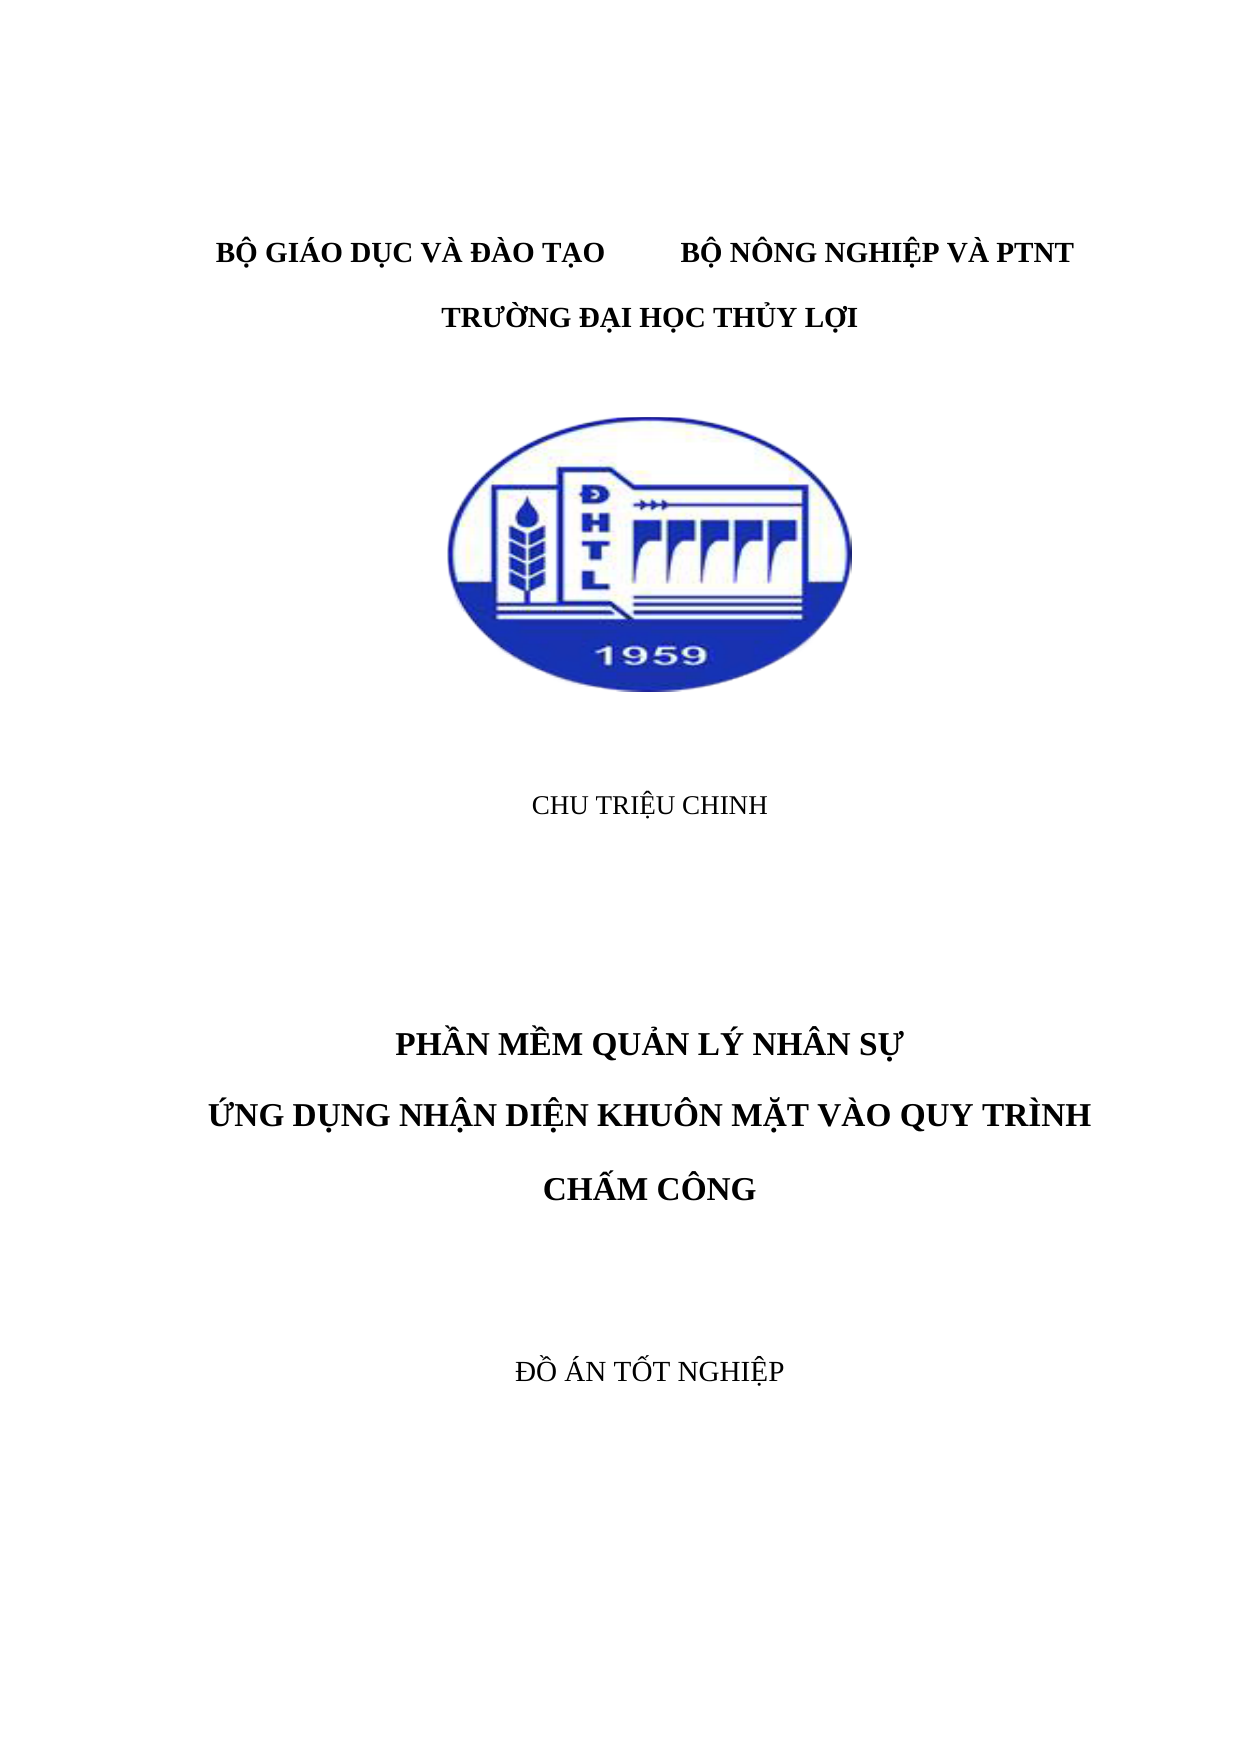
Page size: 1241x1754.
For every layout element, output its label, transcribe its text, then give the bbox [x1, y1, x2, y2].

table_header bỘ GIÁO DỤC VÀ ĐÀO TẠO [177, 220, 644, 285]
text CHU TRIỆU CHINH [177, 788, 1122, 821]
text TRƯỜNG ĐẠI HỌC THỦY LỢI [177, 285, 1122, 350]
text PHẦN MỀM QuẢn lÝ nhÂn sỰ [177, 1011, 1122, 1076]
picture [447, 417, 852, 692]
text ĐỒ ÁN TỐT NGHIỆP [177, 1338, 1122, 1403]
text Ứng dỤng nhẬn diỆn khuÔn mẶt vÀo quy trÌnh chẤm cÔng [177, 1081, 1122, 1221]
table_header BỘ NÔNG NGHIỆP VÀ PTNT [644, 220, 1111, 285]
